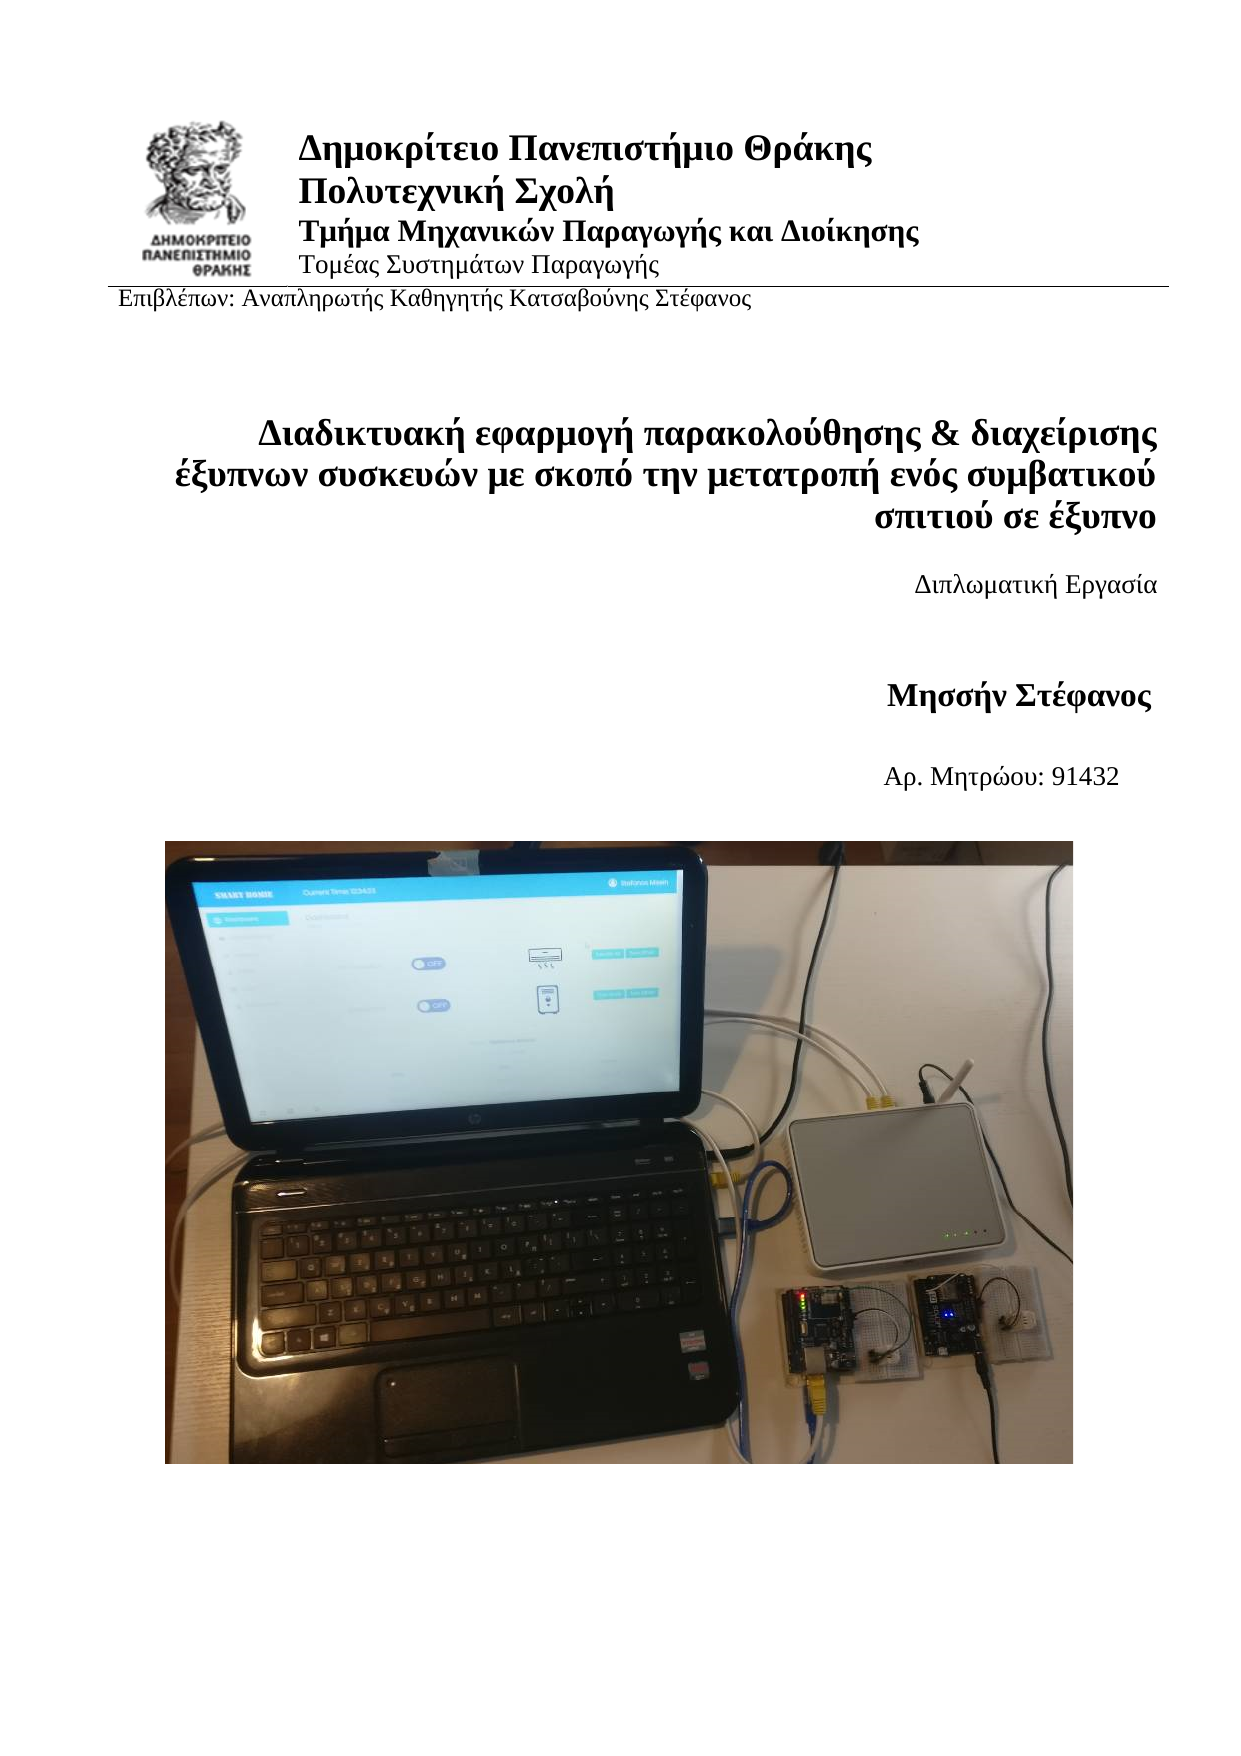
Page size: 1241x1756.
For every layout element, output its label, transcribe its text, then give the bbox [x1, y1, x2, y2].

picture [163, 841, 1073, 1463]
text Αρ. Μητρώου: 91432 [771, 761, 1157, 792]
text Διπλωματική Εργασία [96, 568, 1157, 599]
text Διαδικτυακή εφαρμογή παρακολούθησης & διαχείρισης έξυπνων συσκευών με σκοπό την μετατροπή ενός συμβατικού σπιτιού σε έξυπνο [96, 412, 1157, 536]
picture [118, 118, 276, 280]
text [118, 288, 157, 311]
text Επιβλέπων: Αναπληρωτής Καθηγητής Κατσαβούνης Στέφανος [156, 288, 582, 311]
text Μησσήν Στέφανος [846, 676, 1157, 714]
text Επιβλέπων: Αναπληρωτής Καθηγητής Κατσαβούνης Στέφανος [581, 288, 1180, 311]
